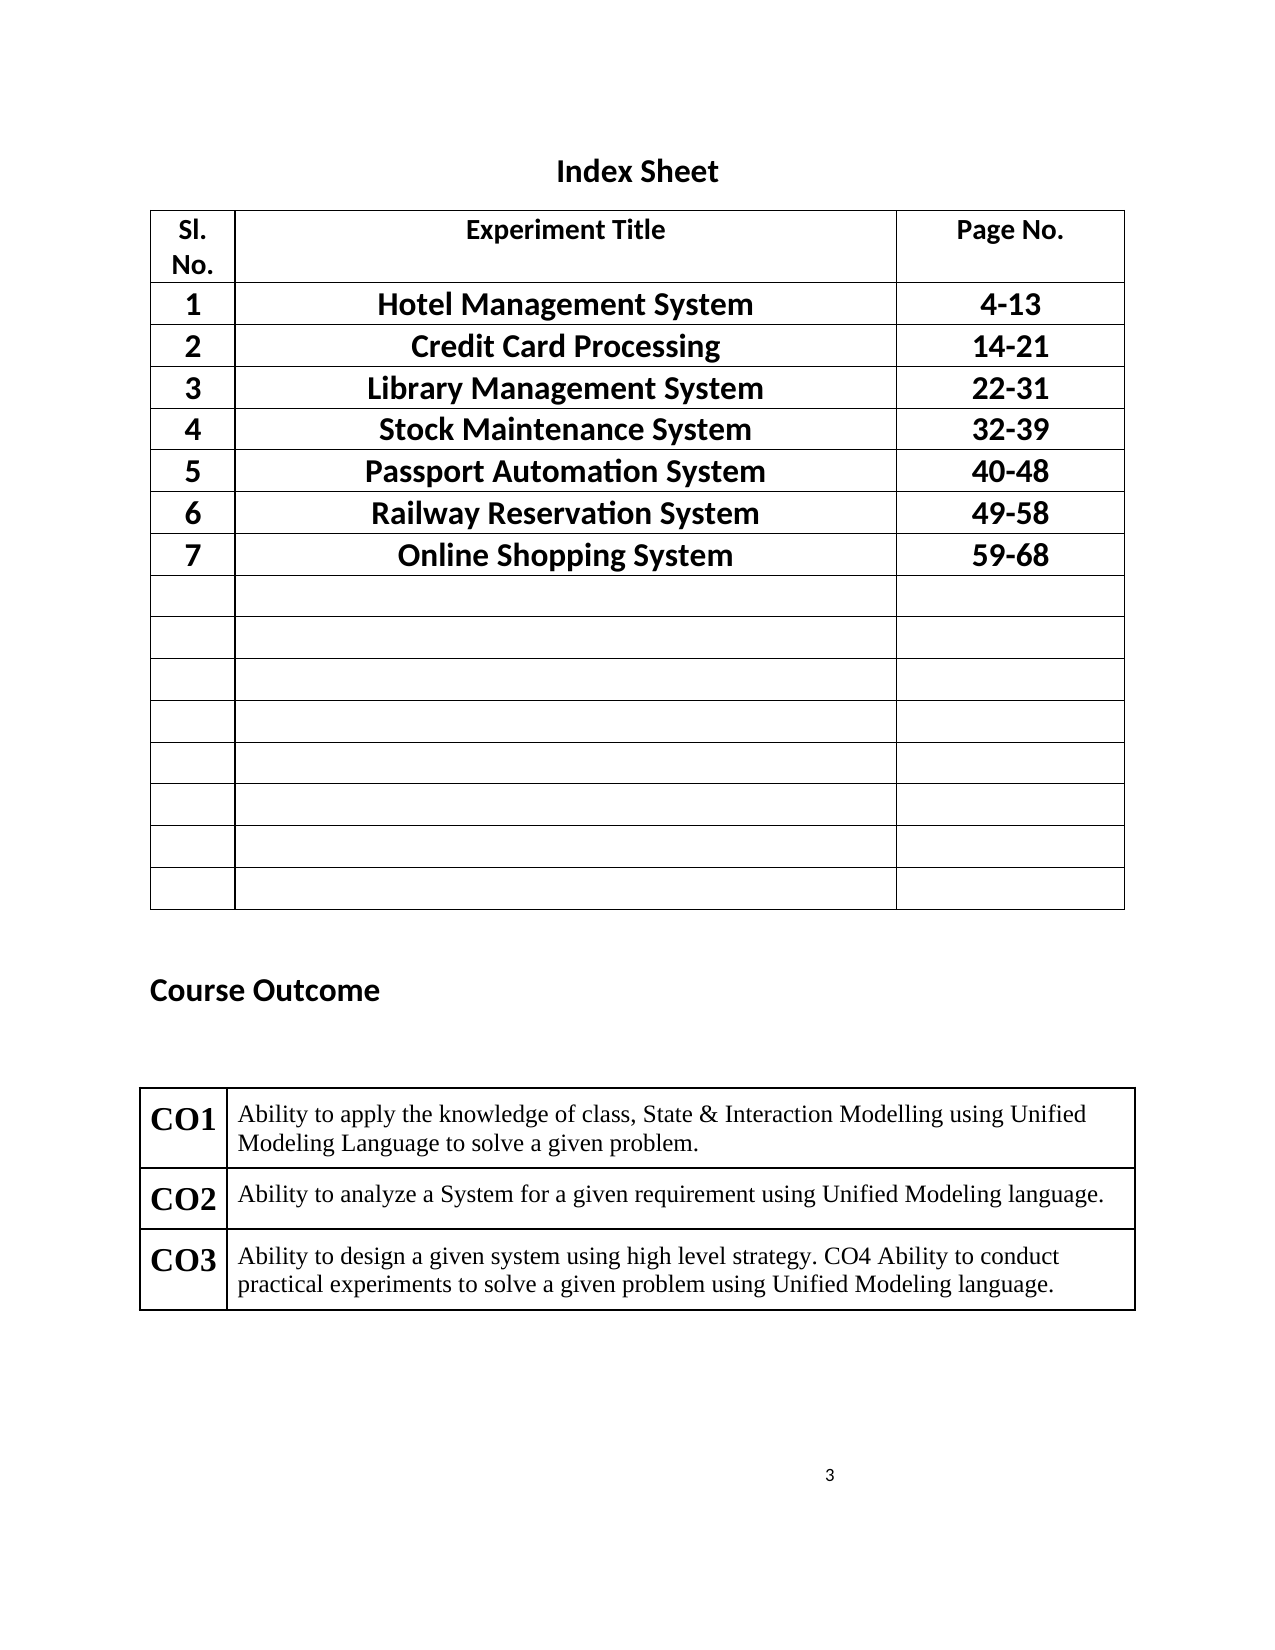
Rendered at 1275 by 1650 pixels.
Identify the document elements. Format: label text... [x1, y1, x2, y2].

table_cell 3 [151, 367, 234, 407]
table_cell [897, 826, 1124, 867]
table_cell [236, 617, 896, 658]
table_cell 59-68 [897, 534, 1124, 574]
table_cell 6 [151, 492, 234, 533]
table_header Experiment Title [236, 211, 896, 282]
table_cell [236, 701, 896, 742]
table_cell Ability to analyze a System for a given requirement using Unified Modeling language. [228, 1169, 1134, 1228]
table_header CO1 [141, 1089, 226, 1167]
table_cell Online Shopping System [236, 534, 896, 574]
table_cell 7 [151, 534, 234, 574]
table_cell 22-31 [897, 367, 1124, 407]
table_cell [151, 826, 234, 867]
table_cell [236, 826, 896, 867]
text Course Outcome [150, 969, 1125, 1010]
table_cell CO3 [141, 1230, 226, 1309]
table_cell 40-48 [897, 450, 1124, 491]
table_cell 2 [151, 325, 234, 366]
table_cell Library Management System [236, 367, 896, 407]
table_cell Stock Maintenance System [236, 409, 896, 449]
table_cell [151, 868, 234, 909]
table_cell 14-21 [897, 325, 1124, 366]
table_cell [151, 617, 234, 658]
table_cell [151, 659, 234, 700]
table_cell [151, 576, 234, 616]
table_cell [897, 701, 1124, 742]
table_cell 5 [151, 450, 234, 491]
table_cell CO2 [141, 1169, 226, 1228]
table_header Page No. [897, 211, 1124, 282]
table_header Sl. No. [151, 211, 234, 282]
table_cell 1 [151, 283, 234, 324]
table_cell [151, 743, 234, 783]
table_cell [236, 868, 896, 909]
table_cell [151, 701, 234, 742]
table_cell Ability to design a given system using high level strategy. CO4 Ability to conduct practical experiments to solve a given problem using Unified Modeling language. [228, 1230, 1134, 1309]
table_cell Credit Card Processing [236, 325, 896, 366]
table_cell Railway Reservation System [236, 492, 896, 533]
table_cell 49-58 [897, 492, 1124, 533]
table_cell [897, 659, 1124, 700]
table_cell [897, 784, 1124, 825]
table_cell [236, 576, 896, 616]
table_cell [151, 784, 234, 825]
table_cell [897, 617, 1124, 658]
table_cell [236, 784, 896, 825]
table_header Ability to apply the knowledge of class, State & Interaction Modelling using Unified Modeling Language to solve a given problem. [228, 1089, 1134, 1167]
table_cell [897, 868, 1124, 909]
text Index Sheet [150, 150, 1125, 191]
table_cell 32-39 [897, 409, 1124, 449]
table_cell [236, 743, 896, 783]
table_cell [897, 576, 1124, 616]
table_cell 4-13 [897, 283, 1124, 324]
table_cell 4 [151, 409, 234, 449]
table_cell Hotel Management System [236, 283, 896, 324]
table_cell Passport Automation System [236, 450, 896, 491]
table_cell [236, 659, 896, 700]
table_cell [897, 743, 1124, 783]
